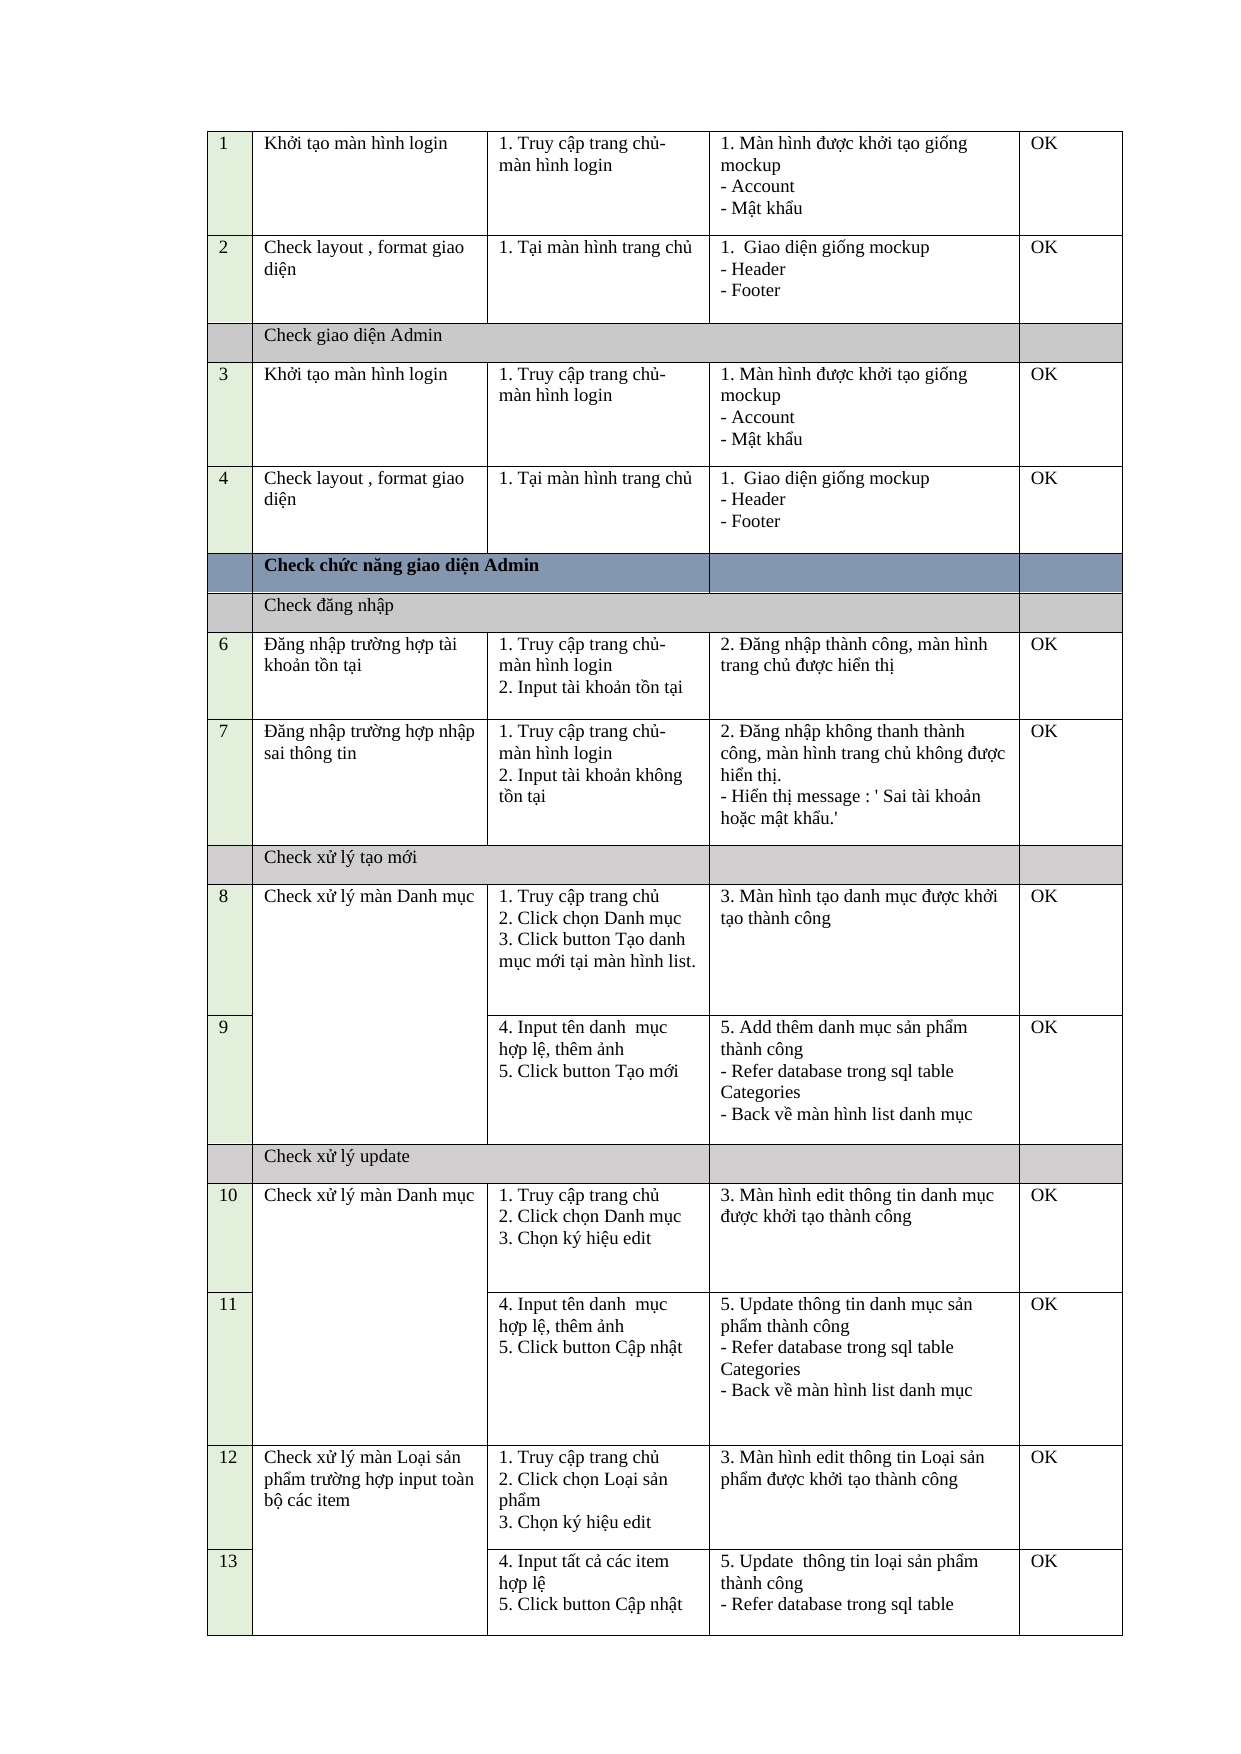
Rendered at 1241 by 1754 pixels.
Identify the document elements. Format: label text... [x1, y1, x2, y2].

table_cell 1. Truy cập trang chủ 2. Click chọn Danh mục 3. Click button Tạo danh mục mới tại màn hình list. [488, 885, 709, 1015]
table_cell [208, 1145, 252, 1183]
table_cell Đăng nhập trường hợp nhập sai thông tin [253, 720, 487, 845]
table_cell 2. Đăng nhập thành công, màn hình trang chủ được hiển thị [710, 633, 1019, 719]
table_cell OK [1020, 720, 1122, 845]
table_cell 1. Truy cập trang chủ- màn hình login 2. Input tài khoản tồn tại [488, 633, 709, 719]
table_cell Check xử lý update [253, 1145, 709, 1183]
table_cell 3. Màn hình edit thông tin Loại sản phẩm được khởi tạo thành công [710, 1446, 1019, 1549]
table_cell 1. Giao diện giống mockup - Header - Footer [710, 236, 1019, 322]
table_cell [1020, 324, 1122, 362]
table_cell 7 [208, 720, 252, 845]
table_cell [208, 554, 252, 592]
table_cell 11 [208, 1293, 252, 1445]
table_cell OK [1020, 885, 1122, 1015]
table_cell [208, 324, 252, 362]
table_cell 3. Màn hình tạo danh mục được khởi tạo thành công [710, 885, 1019, 1015]
table_cell [208, 846, 252, 884]
table_cell 4. Input tên danh mục hợp lệ, thêm ảnh 5. Click button Tạo mới [488, 1016, 709, 1143]
table_cell 1. Tại màn hình trang chủ [488, 236, 709, 322]
table_cell 10 [208, 1184, 252, 1292]
table_cell OK [1020, 467, 1122, 553]
table_cell 1. Truy cập trang chủ- màn hình login [488, 132, 709, 235]
table_cell OK [1020, 132, 1122, 235]
table_cell [208, 594, 252, 632]
table_cell [710, 846, 1019, 884]
table_cell Check đăng nhập [253, 594, 1019, 632]
table_cell Check xử lý màn Loại sản phẩm trường hợp input toàn bộ các item [253, 1446, 487, 1635]
table_cell 4 [208, 467, 252, 553]
table_cell OK [1020, 1446, 1122, 1549]
table_cell [1020, 554, 1122, 592]
table_cell 5. Add thêm danh mục sản phẩm thành công - Refer database trong sql table Categories - Back về màn hình list danh mục [710, 1016, 1019, 1143]
table_cell OK [1020, 236, 1122, 322]
table_cell Check layout , format giao diện [253, 236, 487, 322]
table_cell OK [1020, 363, 1122, 466]
table_cell 1. Màn hình được khởi tạo giống mockup - Account - Mật khẩu [710, 363, 1019, 466]
table_cell 4. Input tên danh mục hợp lệ, thêm ảnh 5. Click button Cập nhật [488, 1293, 709, 1445]
table_cell 1. Truy cập trang chủ- màn hình login [488, 363, 709, 466]
table_cell 2. Đăng nhập không thanh thành công, màn hình trang chủ không được hiển thị. - Hiển thị message : ' Sai tài khoản hoặc mật khẩu.' [710, 720, 1019, 845]
table_cell OK [1020, 1016, 1122, 1143]
table_cell [1020, 1145, 1122, 1183]
table_cell [1020, 846, 1122, 884]
table_cell [710, 554, 1019, 592]
table_cell Check giao diện Admin [253, 324, 1019, 362]
table_cell Check xử lý màn Danh mục [253, 885, 487, 1143]
table_cell 8 [208, 885, 252, 1015]
table_cell 2 [208, 236, 252, 322]
table_cell 6 [208, 633, 252, 719]
table_cell 3. Màn hình edit thông tin danh mục được khởi tạo thành công [710, 1184, 1019, 1292]
table_cell 3 [208, 363, 252, 466]
table_cell Check xử lý tạo mới [253, 846, 709, 884]
table_cell 1. Màn hình được khởi tạo giống mockup - Account - Mật khẩu [710, 132, 1019, 235]
table_cell OK [1020, 633, 1122, 719]
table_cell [488, 1550, 709, 1635]
table_cell 1 [208, 132, 252, 235]
table_cell OK [1020, 1184, 1122, 1292]
table_cell 1. Truy cập trang chủ- màn hình login 2. Input tài khoản không tồn tại [488, 720, 709, 845]
table_cell Check chức năng giao diện Admin [253, 554, 709, 592]
table_cell [1020, 594, 1122, 632]
table_cell 1. Truy cập trang chủ 2. Click chọn Danh mục 3. Chọn ký hiệu edit [488, 1184, 709, 1292]
table_cell 5. Update thông tin danh mục sản phẩm thành công - Refer database trong sql table Categories - Back về màn hình list danh mục [710, 1293, 1019, 1445]
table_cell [710, 1550, 1019, 1635]
table_cell [710, 1145, 1019, 1183]
table_cell OK [1020, 1293, 1122, 1445]
table_cell OK [1020, 1550, 1122, 1635]
table_cell Khởi tạo màn hình login [253, 132, 487, 235]
table_cell 1. Giao diện giống mockup - Header - Footer [710, 467, 1019, 553]
table_cell Check xử lý màn Danh mục [253, 1184, 487, 1445]
table_cell 9 [208, 1016, 252, 1143]
table_cell Đăng nhập trường hợp tài khoản tồn tại [253, 633, 487, 719]
table_cell 13 [208, 1550, 252, 1635]
table_cell 1. Tại màn hình trang chủ [488, 467, 709, 553]
table_cell 1. Truy cập trang chủ 2. Click chọn Loại sản phẩm 3. Chọn ký hiệu edit [488, 1446, 709, 1549]
table_cell Khởi tạo màn hình login [253, 363, 487, 466]
table_cell 12 [208, 1446, 252, 1549]
table_cell Check layout , format giao diện [253, 467, 487, 553]
